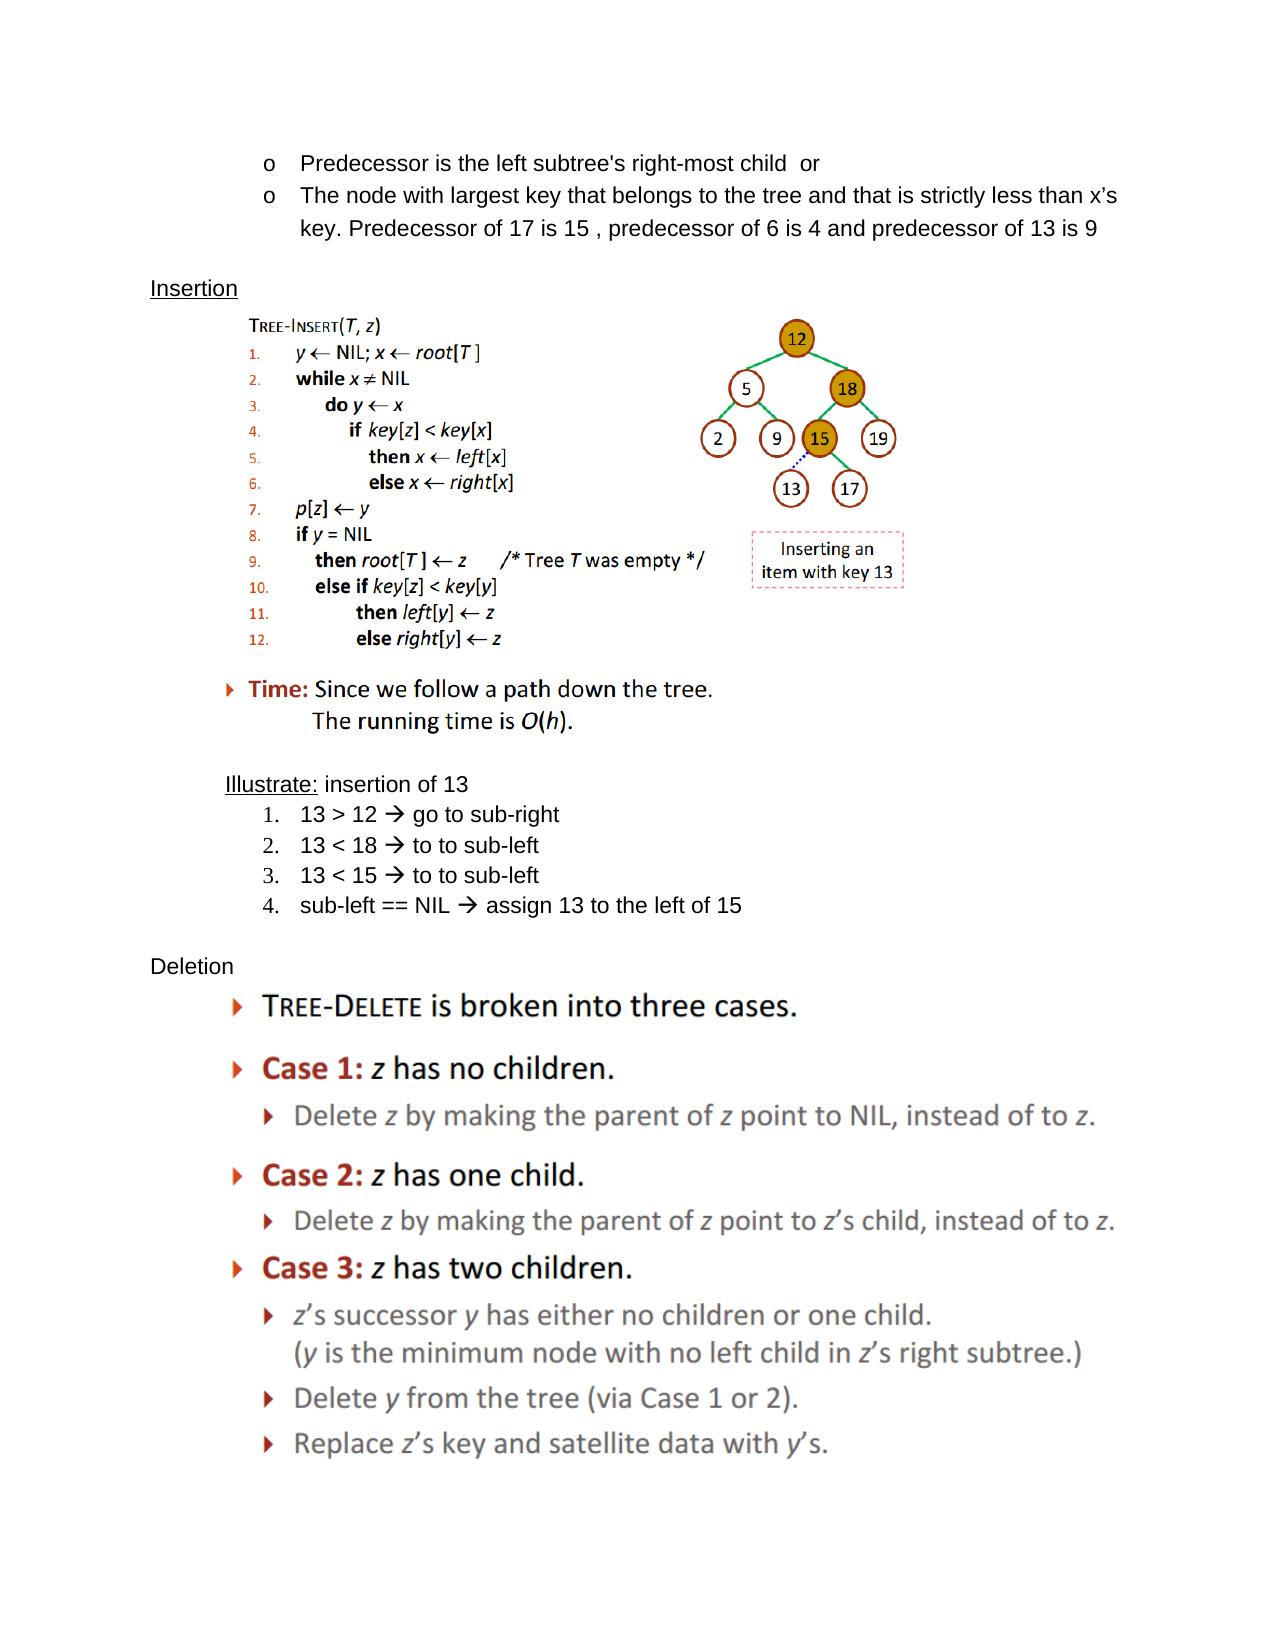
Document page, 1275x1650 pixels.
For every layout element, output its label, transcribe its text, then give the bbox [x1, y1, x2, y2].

text Deletion [150, 953, 1125, 979]
text Insertion [150, 275, 1125, 301]
list sub-left == NIL assign 13 to the left of 15 [262, 892, 1125, 919]
list The node with largest key that belongs to the tree and that is strictly less than x’s key. Predecessor of 17 is 15 , predecessor of 6 is 4 and predecessor of 13 is 9 [262, 182, 1125, 241]
picture [225, 305, 917, 735]
list 13 > 12 go to sub-right [262, 801, 1125, 828]
list Predecessor is the left subtree's right-most child or [262, 150, 1125, 178]
text Illustrate: insertion of 13 [150, 771, 1125, 797]
picture [225, 983, 1126, 1465]
list 13 < 15 to to sub-left [262, 862, 1125, 888]
list 13 < 18 to to sub-left [262, 832, 1125, 858]
